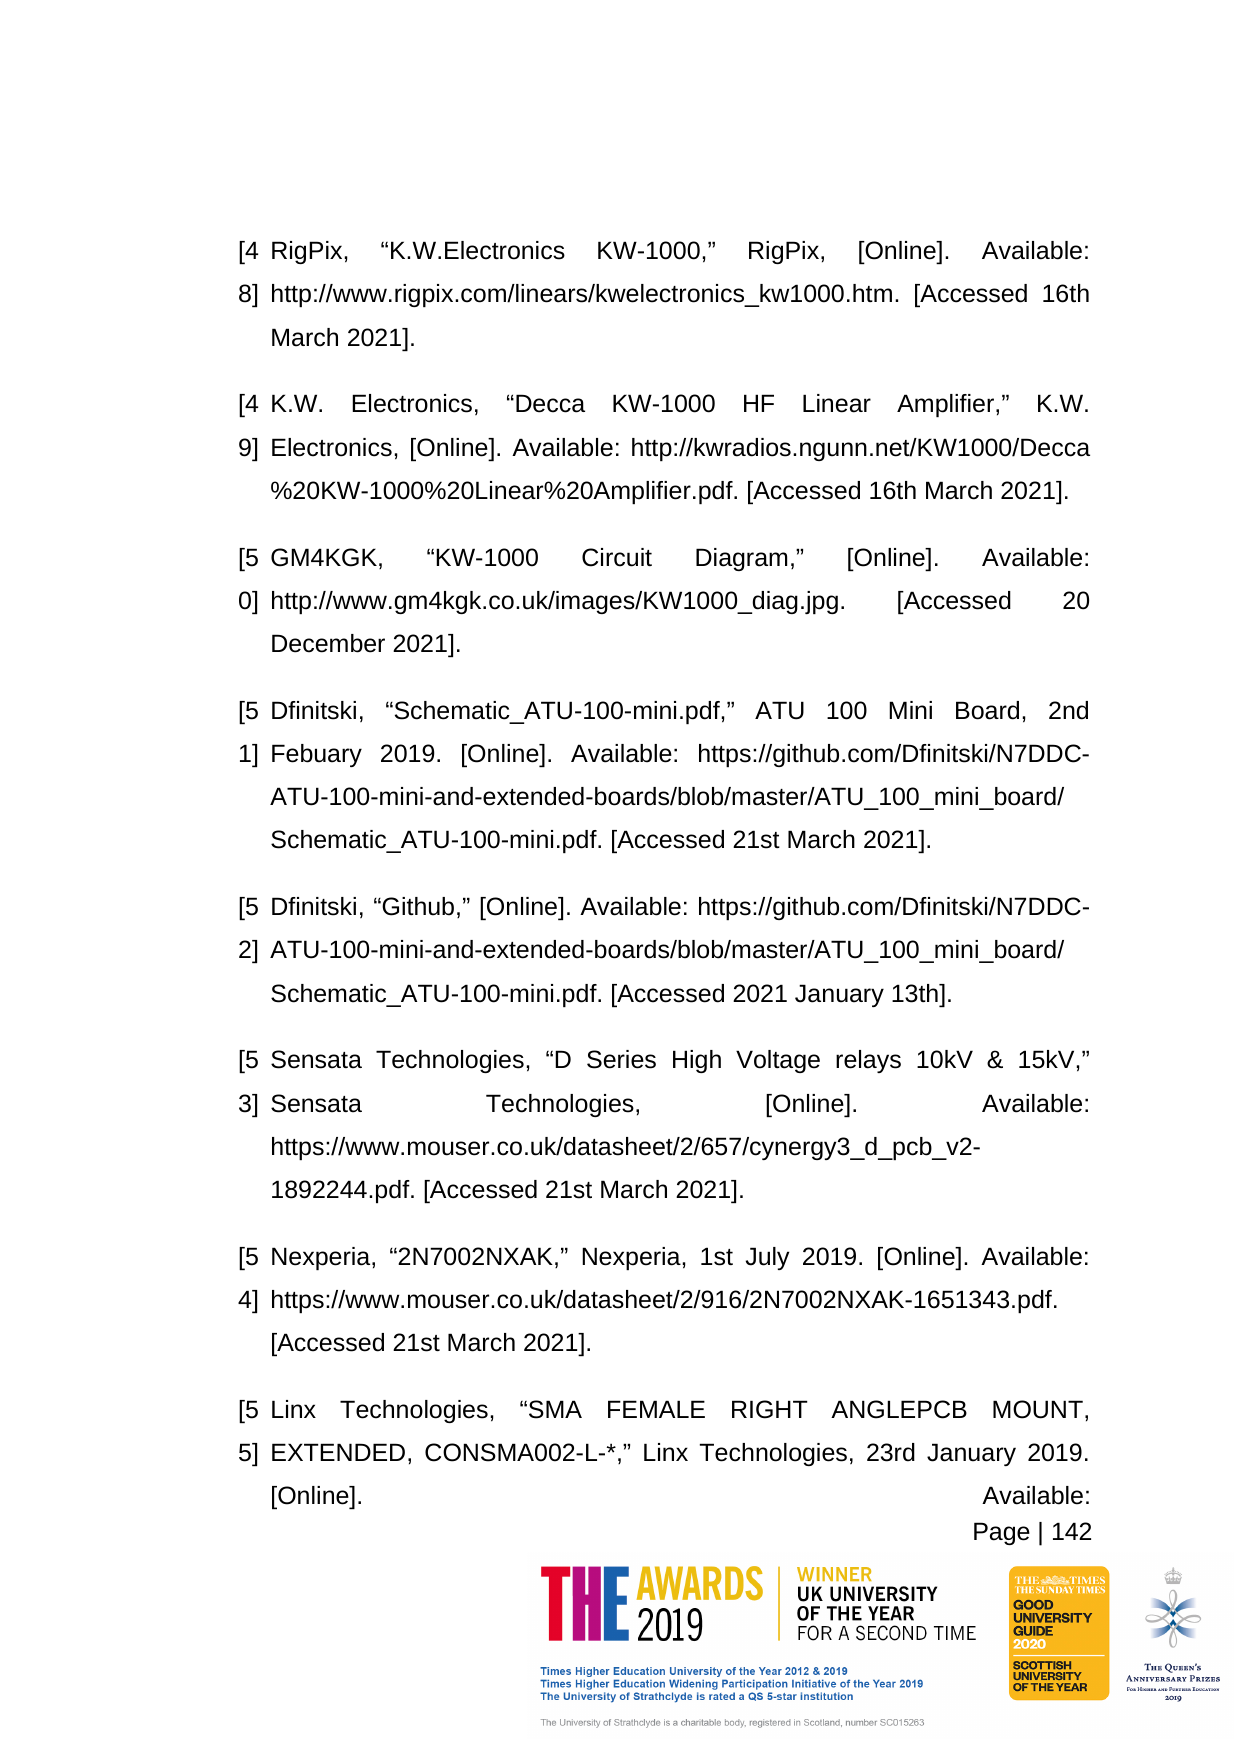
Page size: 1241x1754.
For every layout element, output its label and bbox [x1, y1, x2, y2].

picture [527, 1552, 1235, 1739]
